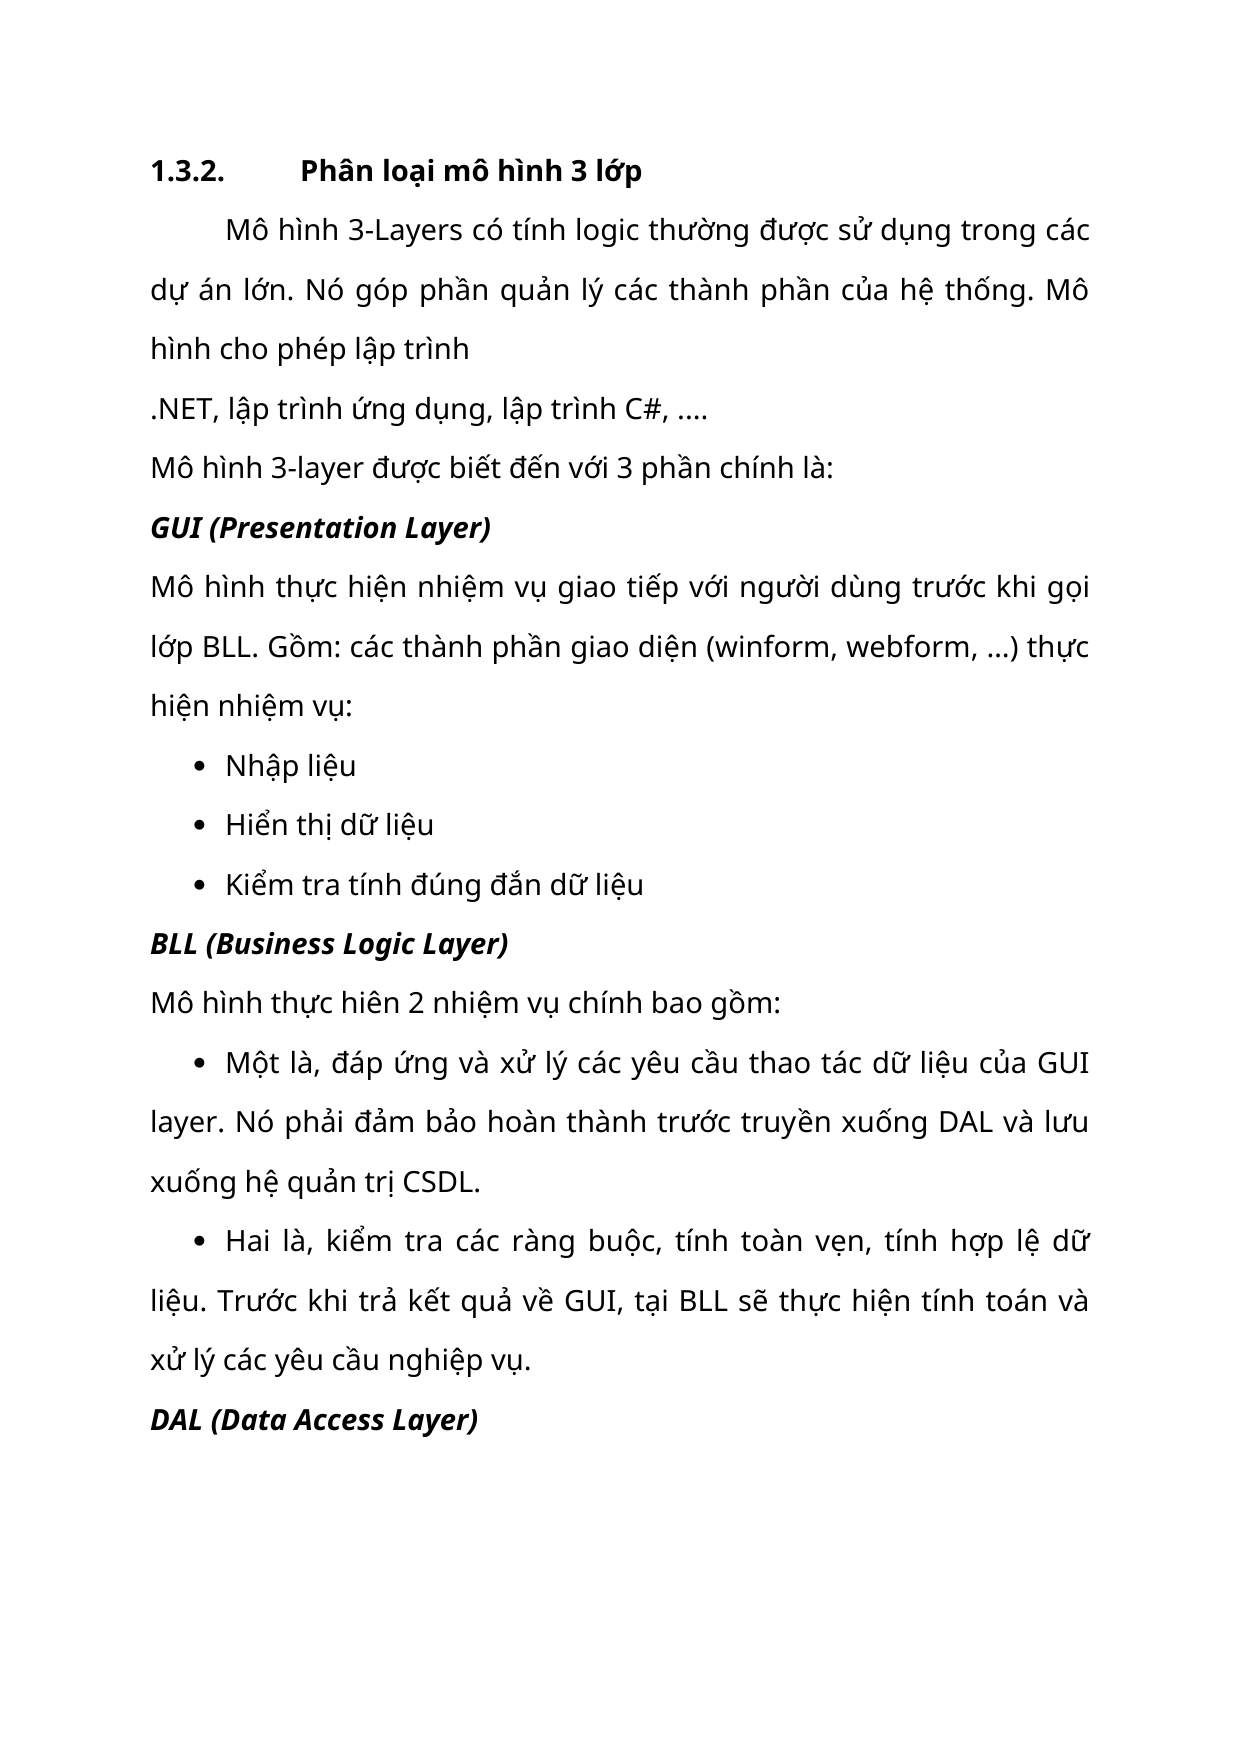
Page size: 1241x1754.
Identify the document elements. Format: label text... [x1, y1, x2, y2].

list Một là, đáp ứng và xử lý các yêu cầu thao tác dữ liệu của GUI layer. Nó phải đảm bảo hoàn thành trước truyền xuống DAL và lưu xuống hệ quản trị CSDL. [150, 1042, 1090, 1201]
list .NET, lập trình ứng dụng, lập trình C#, .... [150, 388, 1090, 428]
list GUI (Presentation Layer) [150, 507, 1090, 547]
list Mô hình 3-layer được biết đến với 3 phần chính là: [150, 447, 1090, 487]
list Nhập liệu [150, 745, 1090, 784]
list Hiển thị dữ liệu [150, 804, 1090, 844]
list Kiểm tra tính đúng đắn dữ liệu [150, 864, 1090, 903]
list Mô hình 3-Layers có tính logic thường được sử dụng trong các dự án lớn. Nó góp phần quản lý các thành phần của hệ thống. Mô hình cho phép lập trình [150, 209, 1090, 368]
list Mô hình thực hiện nhiệm vụ giao tiếp với người dùng trước khi gọi lớp BLL. Gồm: các thành phần giao diện (winform, webform, …) thực hiện nhiệm vụ: [150, 566, 1090, 725]
list Phân loại mô hình 3 lớp [150, 150, 1090, 190]
list DAL (Data Access Layer) [150, 1399, 1090, 1439]
list BLL (Business Logic Layer) [150, 923, 1090, 963]
list Mô hình thực hiên 2 nhiệm vụ chính bao gồm: [150, 983, 1090, 1022]
list Hai là, kiểm tra các ràng buộc, tính toàn vẹn, tính hợp lệ dữ liệu. Trước khi trả kết quả về GUI, tại BLL sẽ thực hiện tính toán và xử lý các yêu cầu nghiệp vụ. [150, 1221, 1090, 1379]
